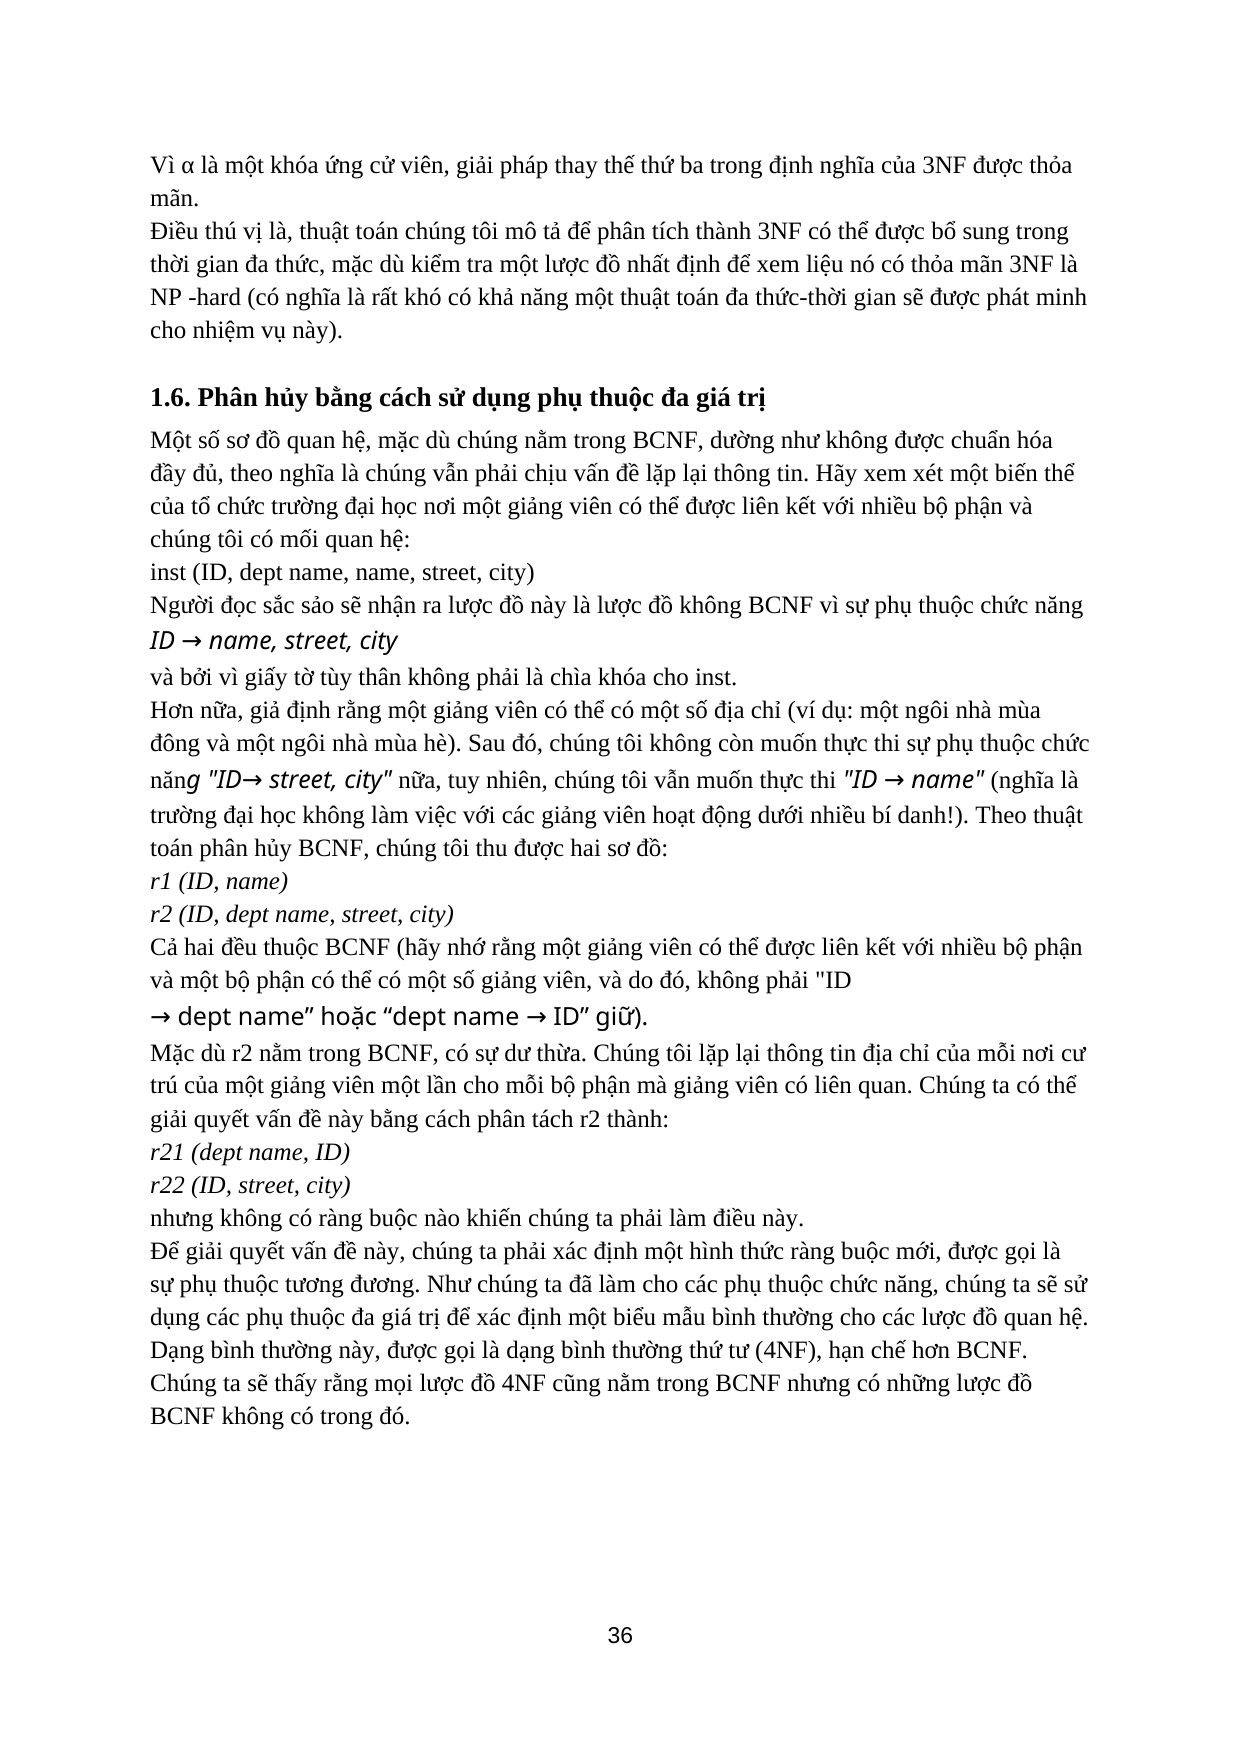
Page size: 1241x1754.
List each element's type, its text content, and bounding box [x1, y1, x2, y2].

text r2 (ID, dept name, street, city) [150, 899, 1090, 928]
text Cả hai đều thuộc BCNF (hãy nhớ rằng một giảng viên có thể được liên kết với nhiều bộ phận và một bộ phận có thể có một số giảng viên, và do đó, không phải "ID [150, 932, 1090, 994]
text r1 (ID, name) [150, 866, 1090, 895]
text Vì α là một khóa ứng cử viên, giải pháp thay thế thứ ba trong định nghĩa của 3NF được thỏa mãn. [150, 150, 1090, 212]
text → dept name” hoặc “dept name → ID” giữ). [150, 998, 1090, 1032]
text Hơn nữa, giả định rằng một giảng viên có thể có một số địa chỉ (ví dụ: một ngôi nhà mùa đông và một ngôi nhà mùa hè). Sau đó, chúng tôi không còn muốn thực thi sự phụ thuộc chức năng "ID→ street, city" nữa, tuy nhiên, chúng tôi vẫn muốn thực thi "ID → name" (nghĩa là trường đại học không làm việc với các giảng viên hoạt động dưới nhiều bí danh!). Theo thuật toán phân hủy BCNF, chúng tôi thu được hai sơ đồ: [150, 695, 1090, 862]
text r22 (ID, street, city) [150, 1170, 1090, 1198]
text ID → name, street, city [150, 623, 1090, 657]
text Mặc dù r2 nằm trong BCNF, có sự dư thừa. Chúng tôi lặp lại thông tin địa chỉ của mỗi nơi cư trú của một giảng viên một lần cho mỗi bộ phận mà giảng viên có liên quan. Chúng ta có thể giải quyết vấn đề này bằng cách phân tách r2 thành: [150, 1038, 1090, 1132]
text nhưng không có ràng buộc nào khiến chúng ta phải làm điều này. [150, 1203, 1090, 1231]
text Một số sơ đồ quan hệ, mặc dù chúng nằm trong BCNF, dường như không được chuẩn hóa đầy đủ, theo nghĩa là chúng vẫn phải chịu vấn đề lặp lại thông tin. Hãy xem xét một biến thể của tổ chức trường đại học nơi một giảng viên có thể được liên kết với nhiều bộ phận và chúng tôi có mối quan hệ: [150, 425, 1090, 553]
text Để giải quyết vấn đề này, chúng ta phải xác định một hình thức ràng buộc mới, được gọi là sự phụ thuộc tương đương. Như chúng ta đã làm cho các phụ thuộc chức năng, chúng ta sẽ sử dụng các phụ thuộc đa giá trị để xác định một biểu mẫu bình thường cho các lược đồ quan hệ. Dạng bình thường này, được gọi là dạng bình thường thứ tư (4NF), hạn chế hơn BCNF. Chúng ta sẽ thấy rằng mọi lược đồ 4NF cũng nằm trong BCNF nhưng có những lược đồ BCNF không có trong đó. [150, 1236, 1090, 1429]
text Người đọc sắc sảo sẽ nhận ra lược đồ này là lược đồ không BCNF vì sự phụ thuộc chức năng [150, 590, 1090, 619]
text r21 (dept name, ID) [150, 1137, 1090, 1165]
text và bởi vì giấy tờ tùy thân không phải là chìa khóa cho inst. [150, 662, 1090, 691]
text inst (ID, dept name, name, street, city) [150, 557, 1090, 586]
subtitle 1.6. Phân hủy bằng cách sử dụng phụ thuộc đa giá trị [150, 381, 1090, 412]
text Điều thú vị là, thuật toán chúng tôi mô tả để phân tích thành 3NF có thể được bổ sung trong thời gian đa thức, mặc dù kiểm tra một lược đồ nhất định để xem liệu nó có thỏa mãn 3NF là NP -hard (có nghĩa là rất khó có khả năng một thuật toán đa thức-thời gian sẽ được phát minh cho nhiệm vụ này). [150, 216, 1090, 344]
